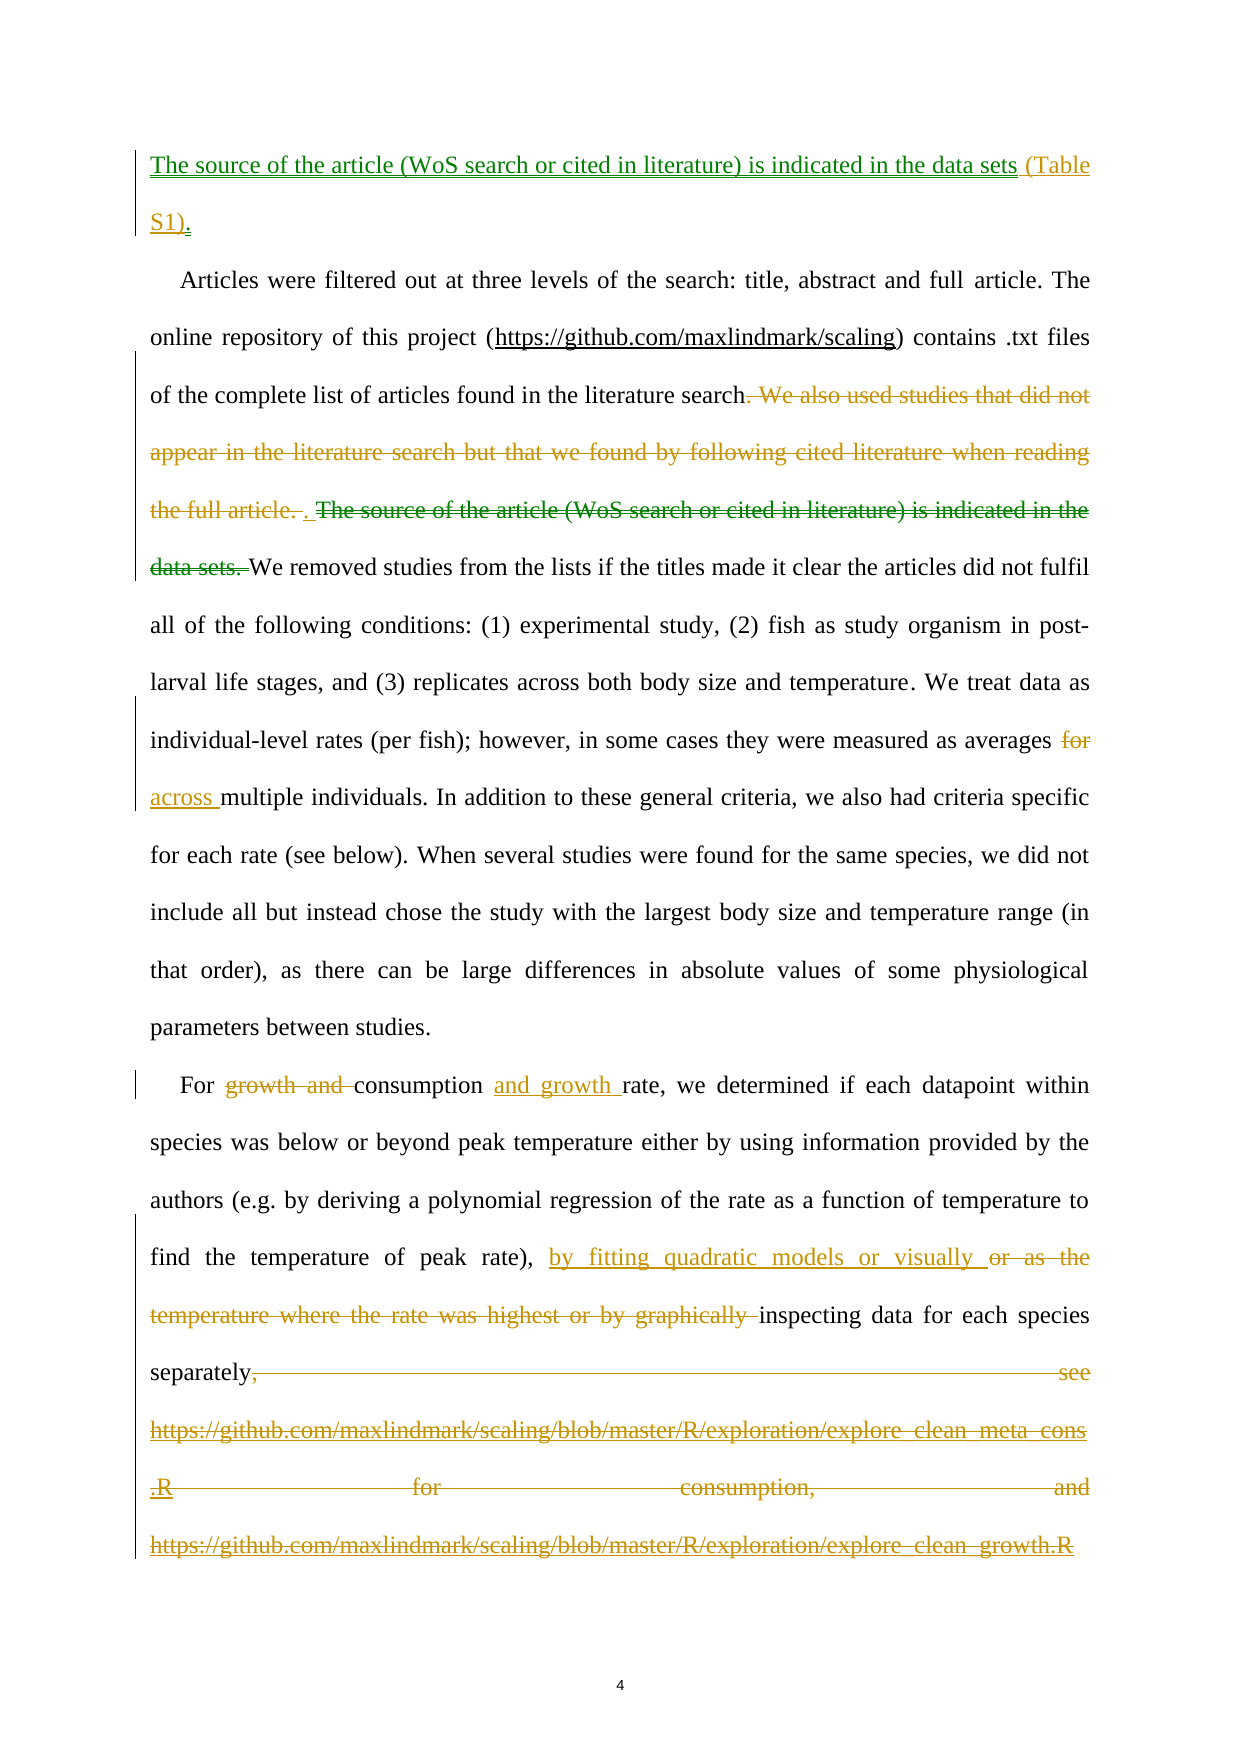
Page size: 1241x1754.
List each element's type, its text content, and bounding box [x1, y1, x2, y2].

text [150, 150, 1090, 175]
text Articles were filtered out at three levels of the search: title, abstract and full article. The online repository of this project (https://github.com/maxlindmark/scaling) contains .txt files of the complete list of articles found in the literature searchWe removed studies from the lists if the titles made it clear the articles did not fulfil all of the following conditions: (1) experimental study, (2) fish as study organism in post-larval life stages, and (3) replicates across both body size and temperature. We treat data as individual-level rates (per fish); however, in some cases they were measured as averages multiple individuals. In addition to these general criteria, we also had criteria specific for each rate (see below). When several studies were found for the same species, we did not include all but instead chose the study with the largest body size and temperature range (in that order), as there can be large differences in absolute values of some physiological parameters between studies. [150, 454, 1090, 1041]
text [150, 1489, 1090, 1559]
text Articles were filtered out at three levels of the search: title, abstract and full article. The online repository of this project (https://github.com/maxlindmark/scaling) contains .txt files of the complete list of articles found in the literature searchWe removed studies from the lists if the titles made it clear the articles did not fulfil all of the following conditions: (1) experimental study, (2) fish as study organism in post-larval life stages, and (3) replicates across both body size and temperature. We treat data as individual-level rates (per fish); however, in some cases they were measured as averages multiple individuals. In addition to these general criteria, we also had criteria specific for each rate (see below). When several studies were found for the same species, we did not include all but instead chose the study with the largest body size and temperature range (in that order), as there can be large differences in absolute values of some physiological parameters between studies. [150, 265, 1090, 453]
